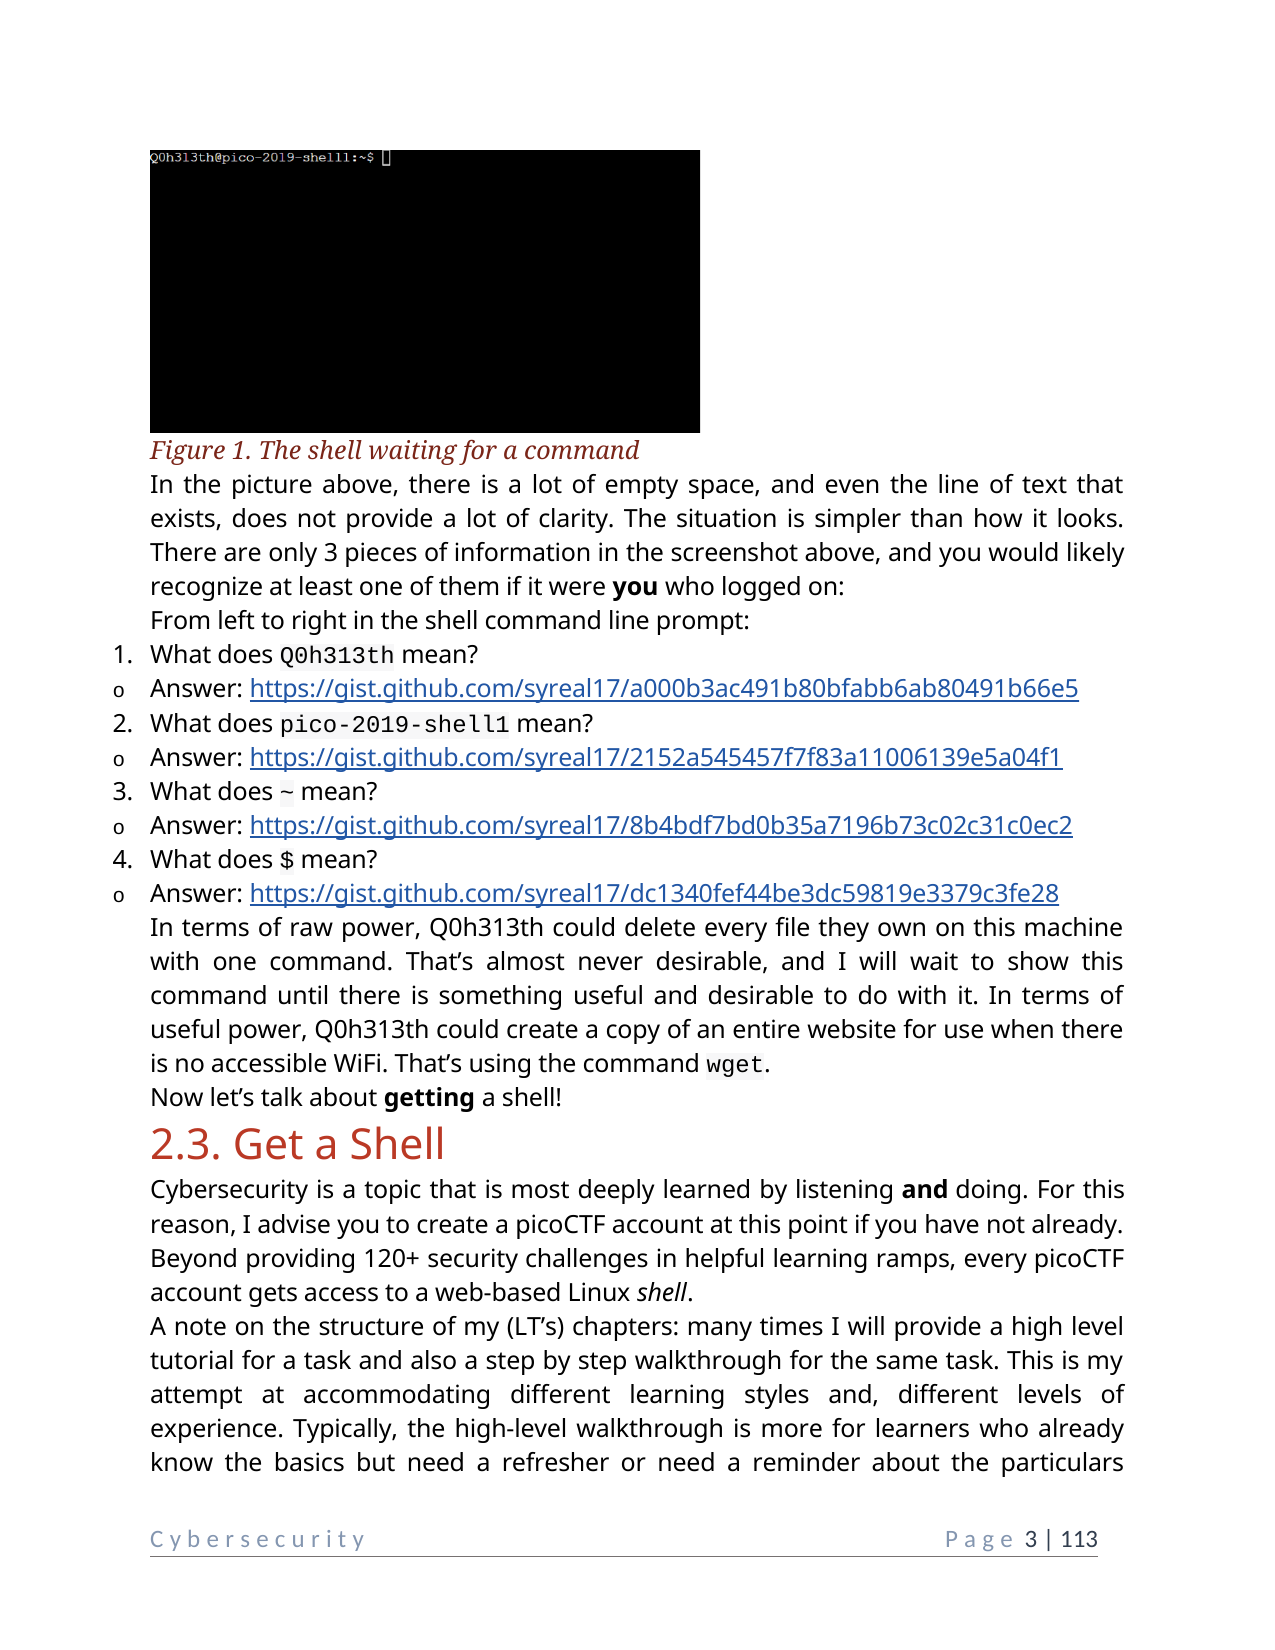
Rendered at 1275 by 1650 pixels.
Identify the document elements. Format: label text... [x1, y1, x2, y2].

list What does $ mean? [112, 841, 1125, 876]
text Cybersecurity is a topic that is most deeply learned by listening and doing. For this reason, I advise you to create a picoCTF account at this point if you have not already. Beyond providing 120+ security challenges in helpful learning ramps, every picoCTF account gets access to a web-based Linux shell. [150, 1172, 1125, 1308]
list Answer: https://gist.github.com/syreal17/dc1340fef44be3dc59819e3379c3fe28 [112, 876, 1125, 909]
text In the picture above, there is a lot of empty space, and even the line of text that exists, does not provide a lot of clarity. The situation is simpler than how it looks. There are only 3 pieces of information in the screenshot above, and you would likely recognize at least one of them if it were you who logged on: [150, 467, 1125, 603]
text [150, 1308, 1125, 1479]
list Answer: https://gist.github.com/syreal17/a000b3ac491b80bfabb6ab80491b66e5 [112, 671, 1125, 705]
list What does pico-2019-shell1 mean? [112, 705, 1125, 739]
text From left to right in the shell command line prompt: [150, 603, 1125, 637]
list What does ~ mean? [112, 773, 1125, 807]
text Figure 1. The shell waiting for a command [150, 433, 1125, 467]
list Answer: https://gist.github.com/syreal17/8b4bdf7bd0b35a7196b73c02c31c0ec2 [112, 807, 1125, 841]
text 2.3. Get a Shell [150, 1114, 1125, 1172]
list What does Q0h313th mean? [112, 637, 1125, 671]
picture [150, 150, 700, 433]
text Now let’s talk about getting a shell! [150, 1080, 1125, 1114]
text In terms of raw power, Q0h313th could delete every file they own on this machine with one command. That’s almost never desirable, and I will wait to show this command until there is something useful and desirable to do with it. In terms of useful power, Q0h313th could create a copy of an entire website for use when there is no accessible WiFi. That’s using the command wget. [150, 909, 1125, 1080]
list Answer: https://gist.github.com/syreal17/2152a545457f7f83a11006139e5a04f1 [112, 739, 1125, 773]
